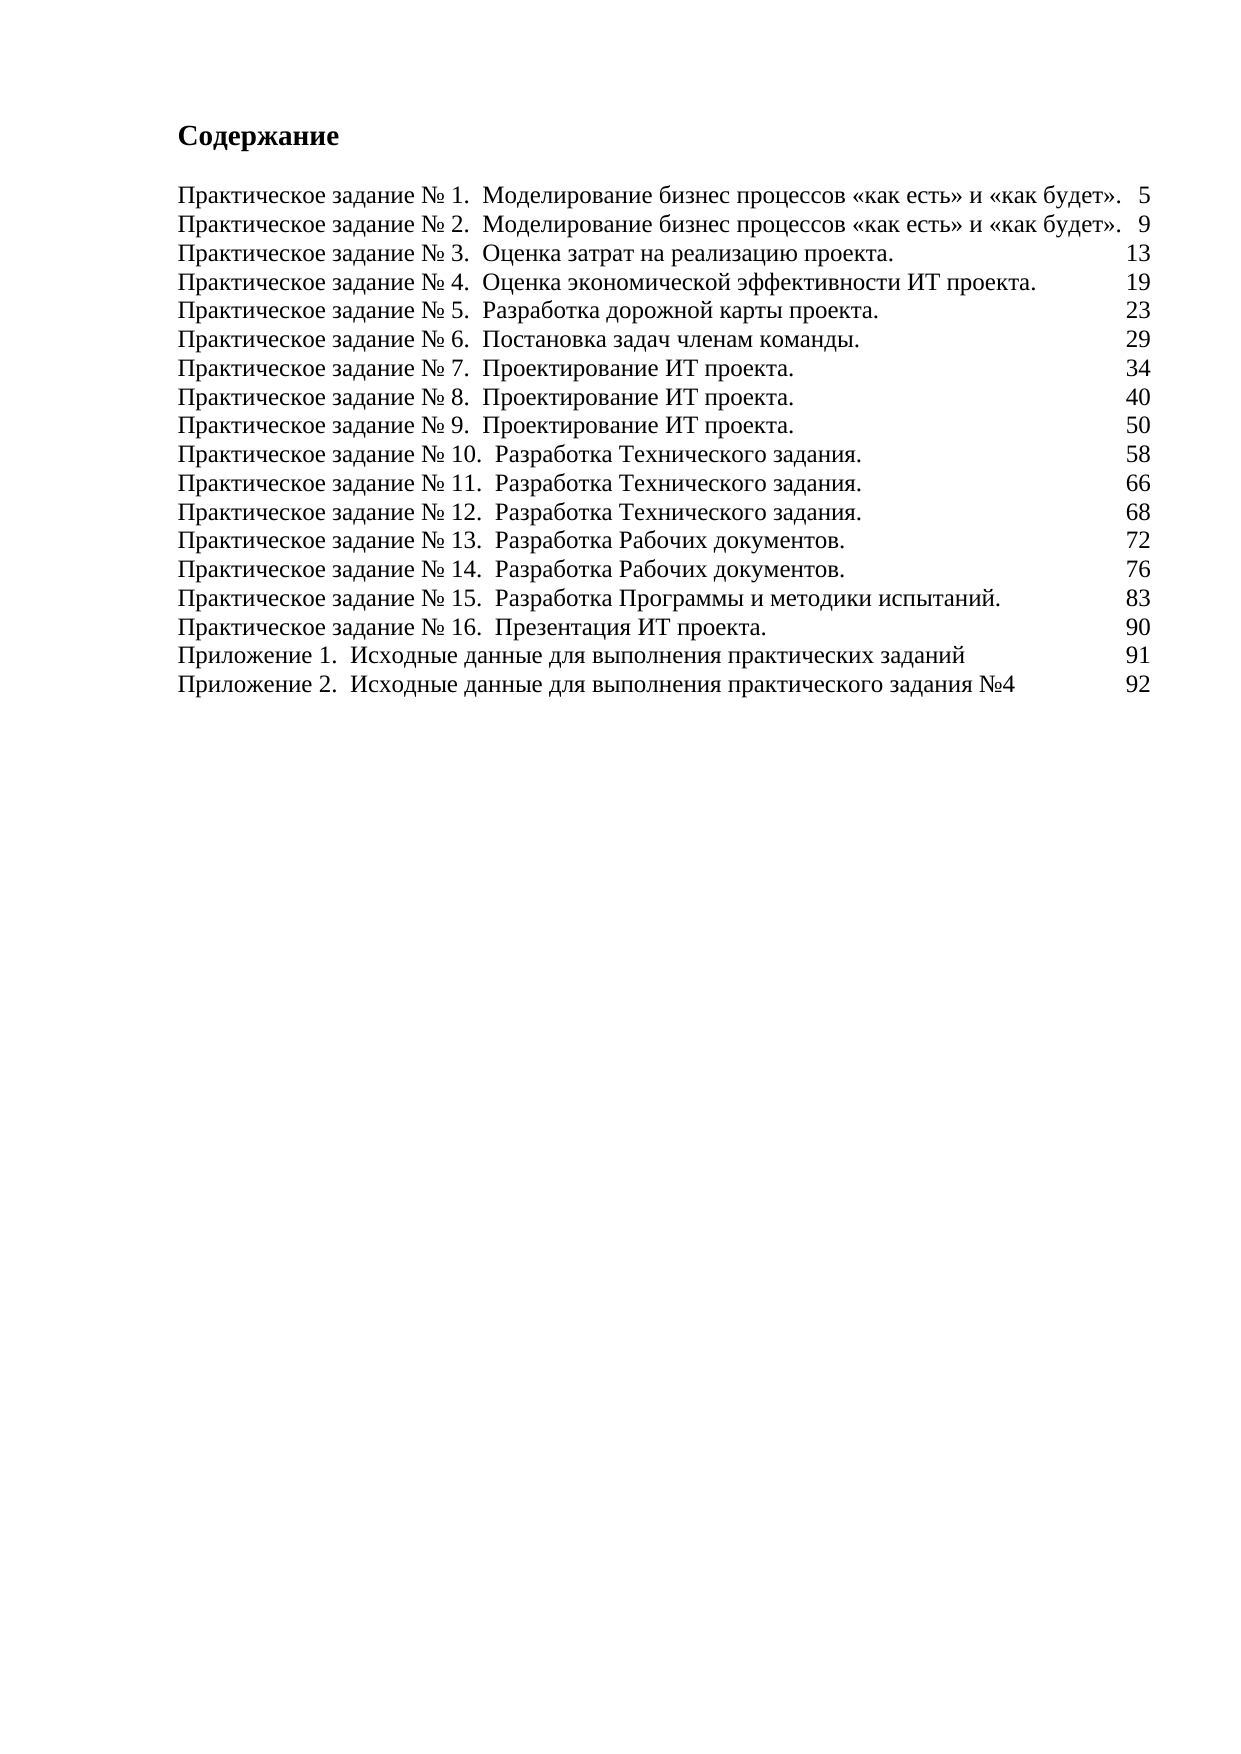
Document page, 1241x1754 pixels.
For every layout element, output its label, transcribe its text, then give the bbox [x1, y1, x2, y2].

text Содержание [177, 118, 1152, 152]
